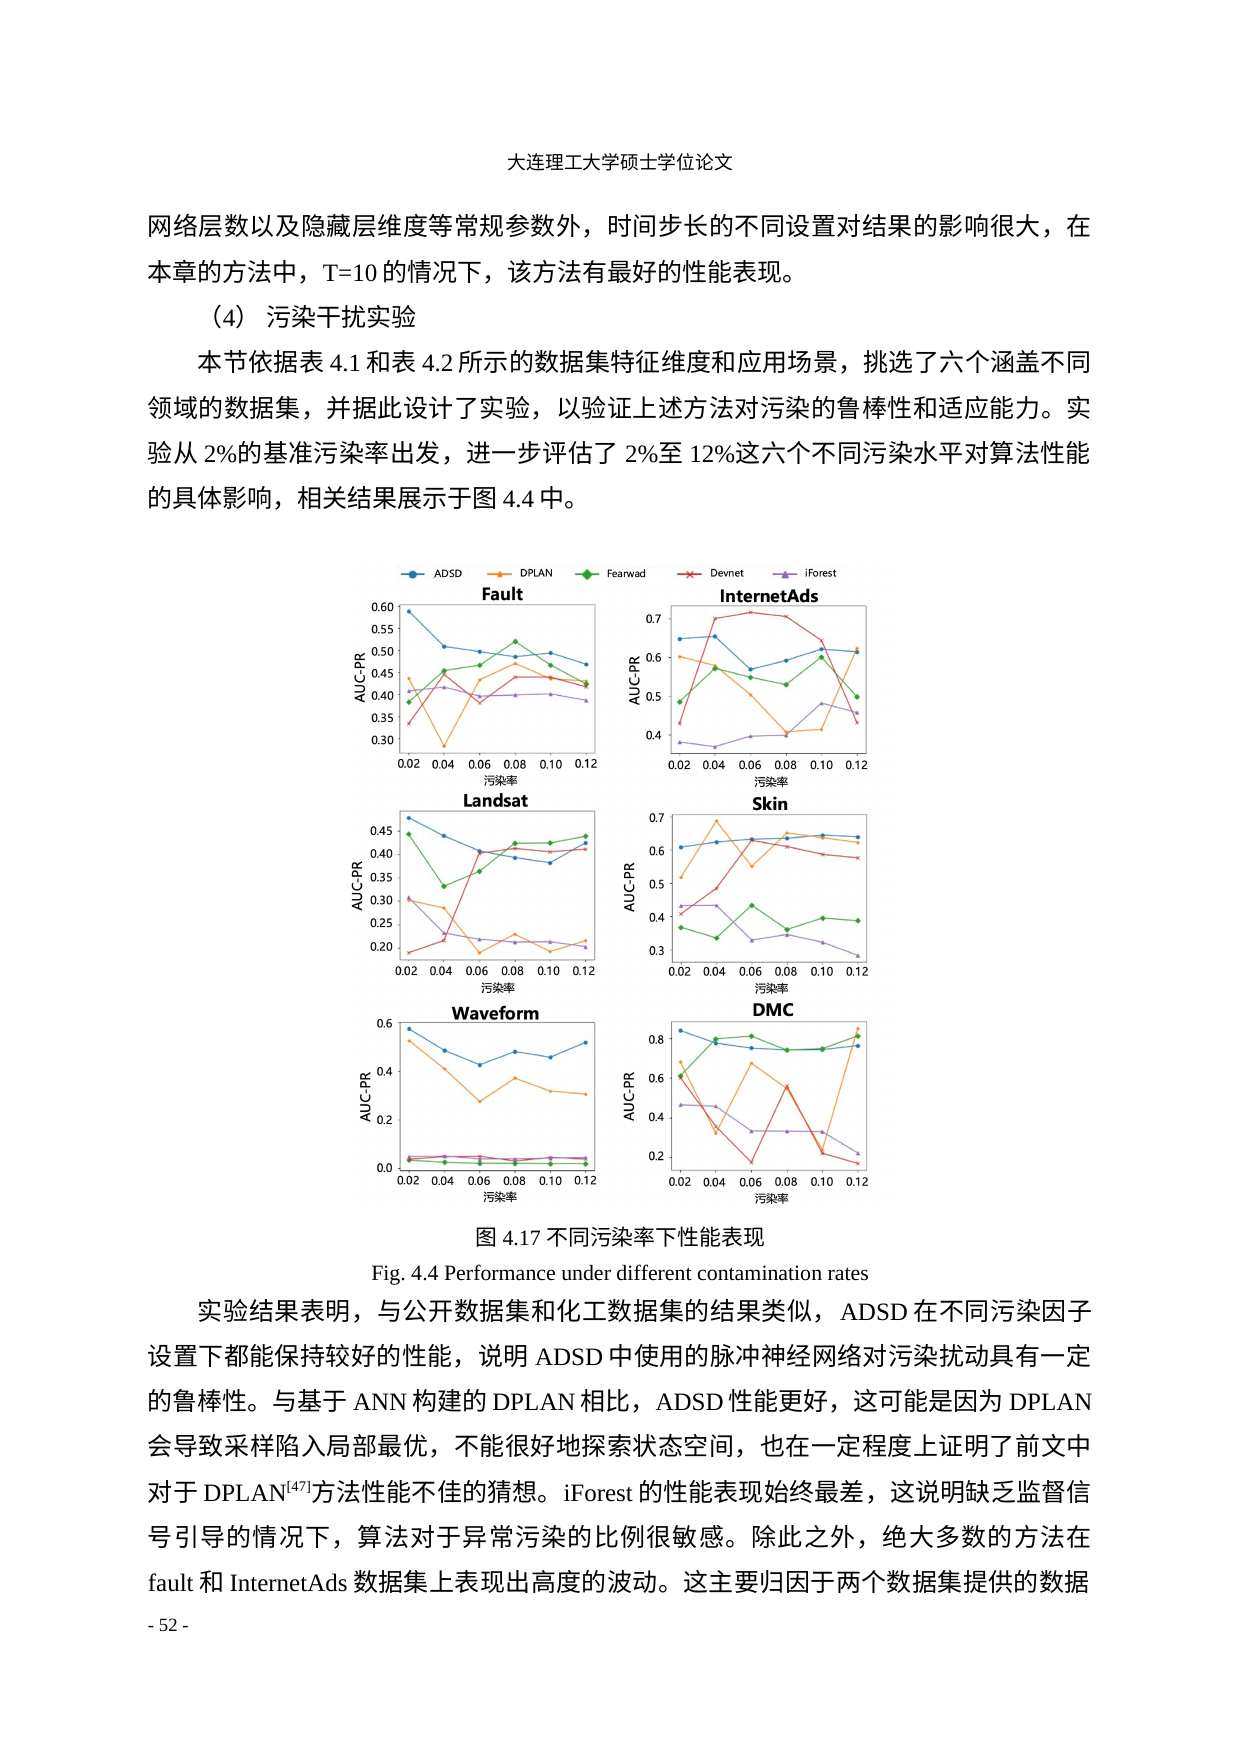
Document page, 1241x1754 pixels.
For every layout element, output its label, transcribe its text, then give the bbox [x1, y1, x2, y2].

text Fig. 4.4 Performance under different contamination rates [148, 1259, 1092, 1285]
text （4） 污染干扰实验 [148, 297, 1092, 334]
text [148, 1291, 1092, 1599]
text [148, 207, 1092, 288]
text 本节依据表4.1和表4.2所示的数据集特征维度和应用场景，挑选了六个涵盖不同领域的数据集，并据此设计了实验，以验证上述方法对污染的鲁棒性和适应能力。实验从2%的基准污染率出发，进一步评估了2%至12%这六个不同污染水平对算法性能的具体影响，相关结果展示于图4.4中。 [148, 343, 1092, 515]
picture [345, 560, 895, 1214]
